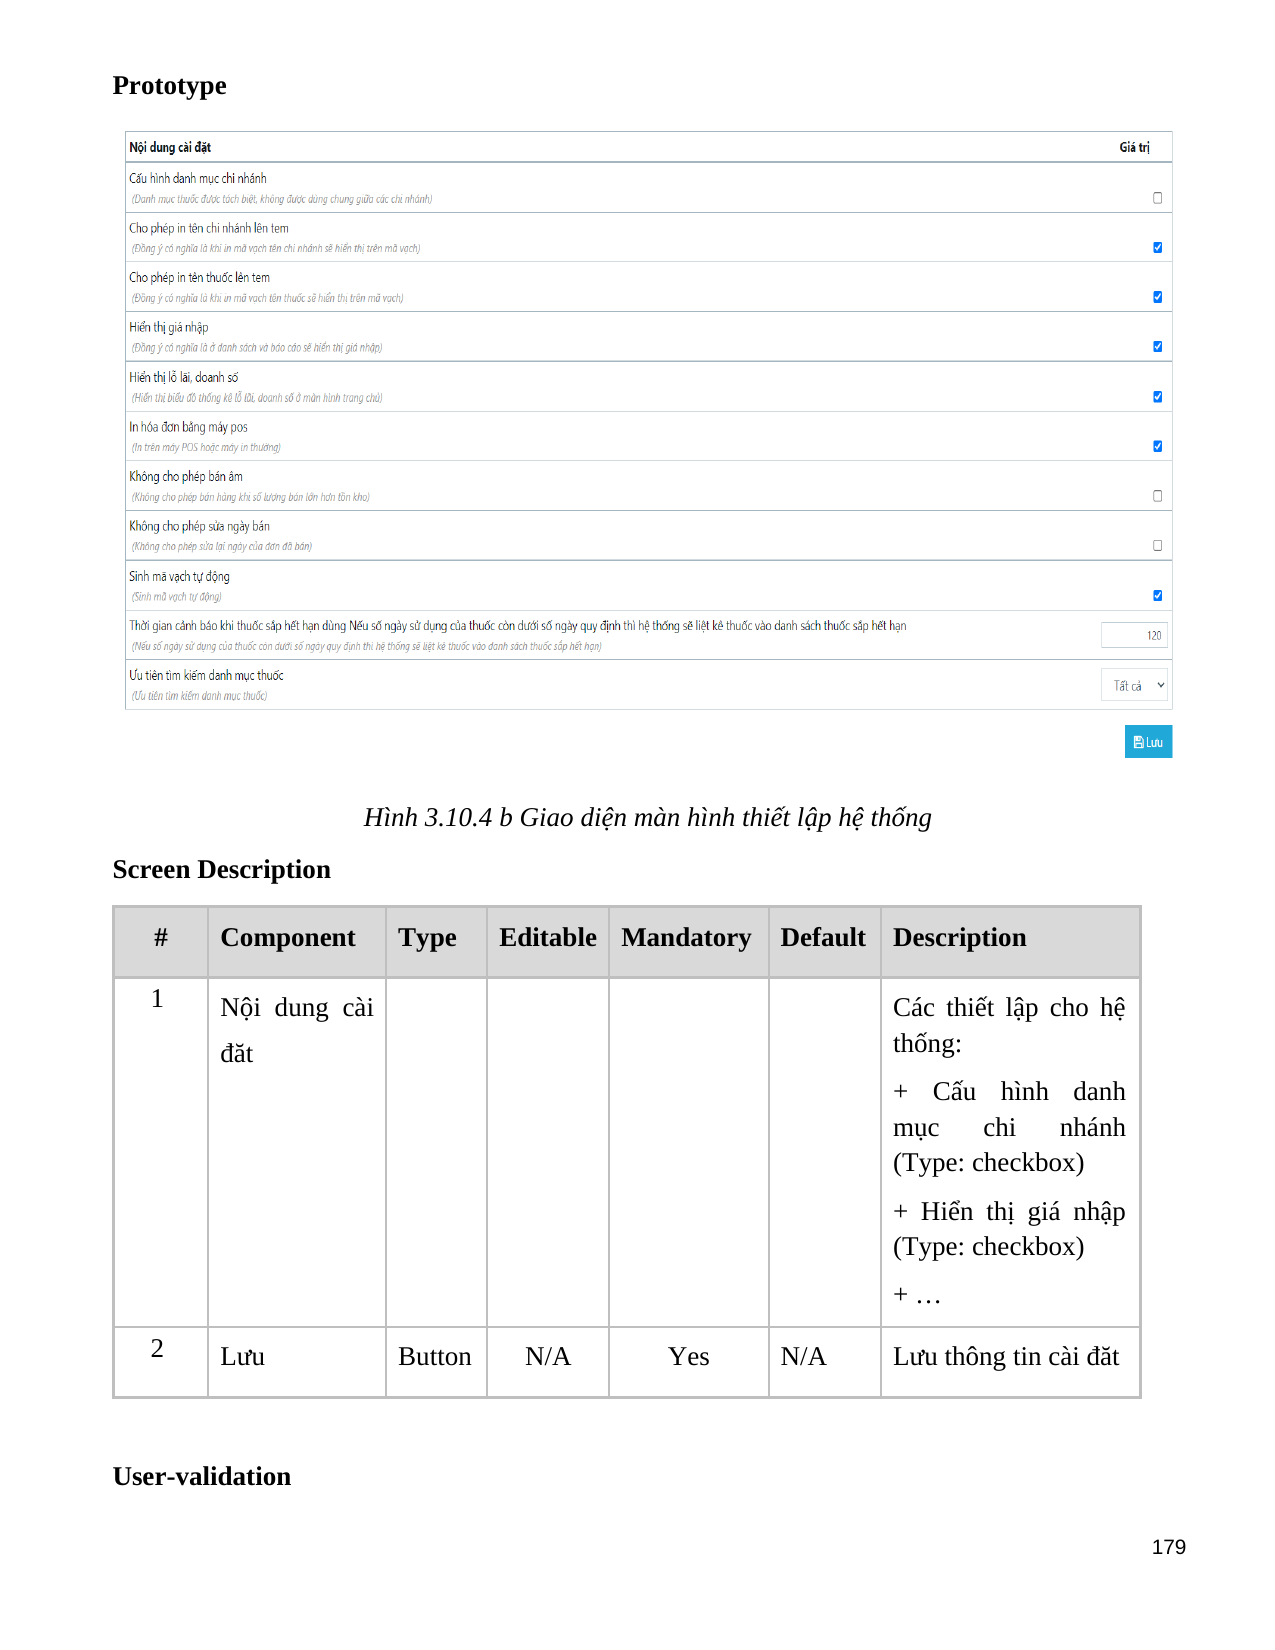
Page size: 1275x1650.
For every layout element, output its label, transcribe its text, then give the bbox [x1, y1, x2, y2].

picture [112, 128, 1187, 777]
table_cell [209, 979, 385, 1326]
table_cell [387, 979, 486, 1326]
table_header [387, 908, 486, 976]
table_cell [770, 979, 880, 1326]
text Hình 3.10.4 b Giao diện màn hình thiết lập hệ thống [112, 801, 1186, 832]
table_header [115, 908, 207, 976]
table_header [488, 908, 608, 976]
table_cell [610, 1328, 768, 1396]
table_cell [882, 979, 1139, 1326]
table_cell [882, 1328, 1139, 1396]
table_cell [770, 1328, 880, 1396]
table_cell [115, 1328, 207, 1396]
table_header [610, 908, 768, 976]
text User-validation [112, 1460, 1186, 1491]
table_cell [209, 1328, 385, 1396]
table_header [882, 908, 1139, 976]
text Prototype [112, 69, 1186, 100]
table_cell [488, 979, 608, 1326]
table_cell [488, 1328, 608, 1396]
text Screen Description [112, 853, 1186, 884]
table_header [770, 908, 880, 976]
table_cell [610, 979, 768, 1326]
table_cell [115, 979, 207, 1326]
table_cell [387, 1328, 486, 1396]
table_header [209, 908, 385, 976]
